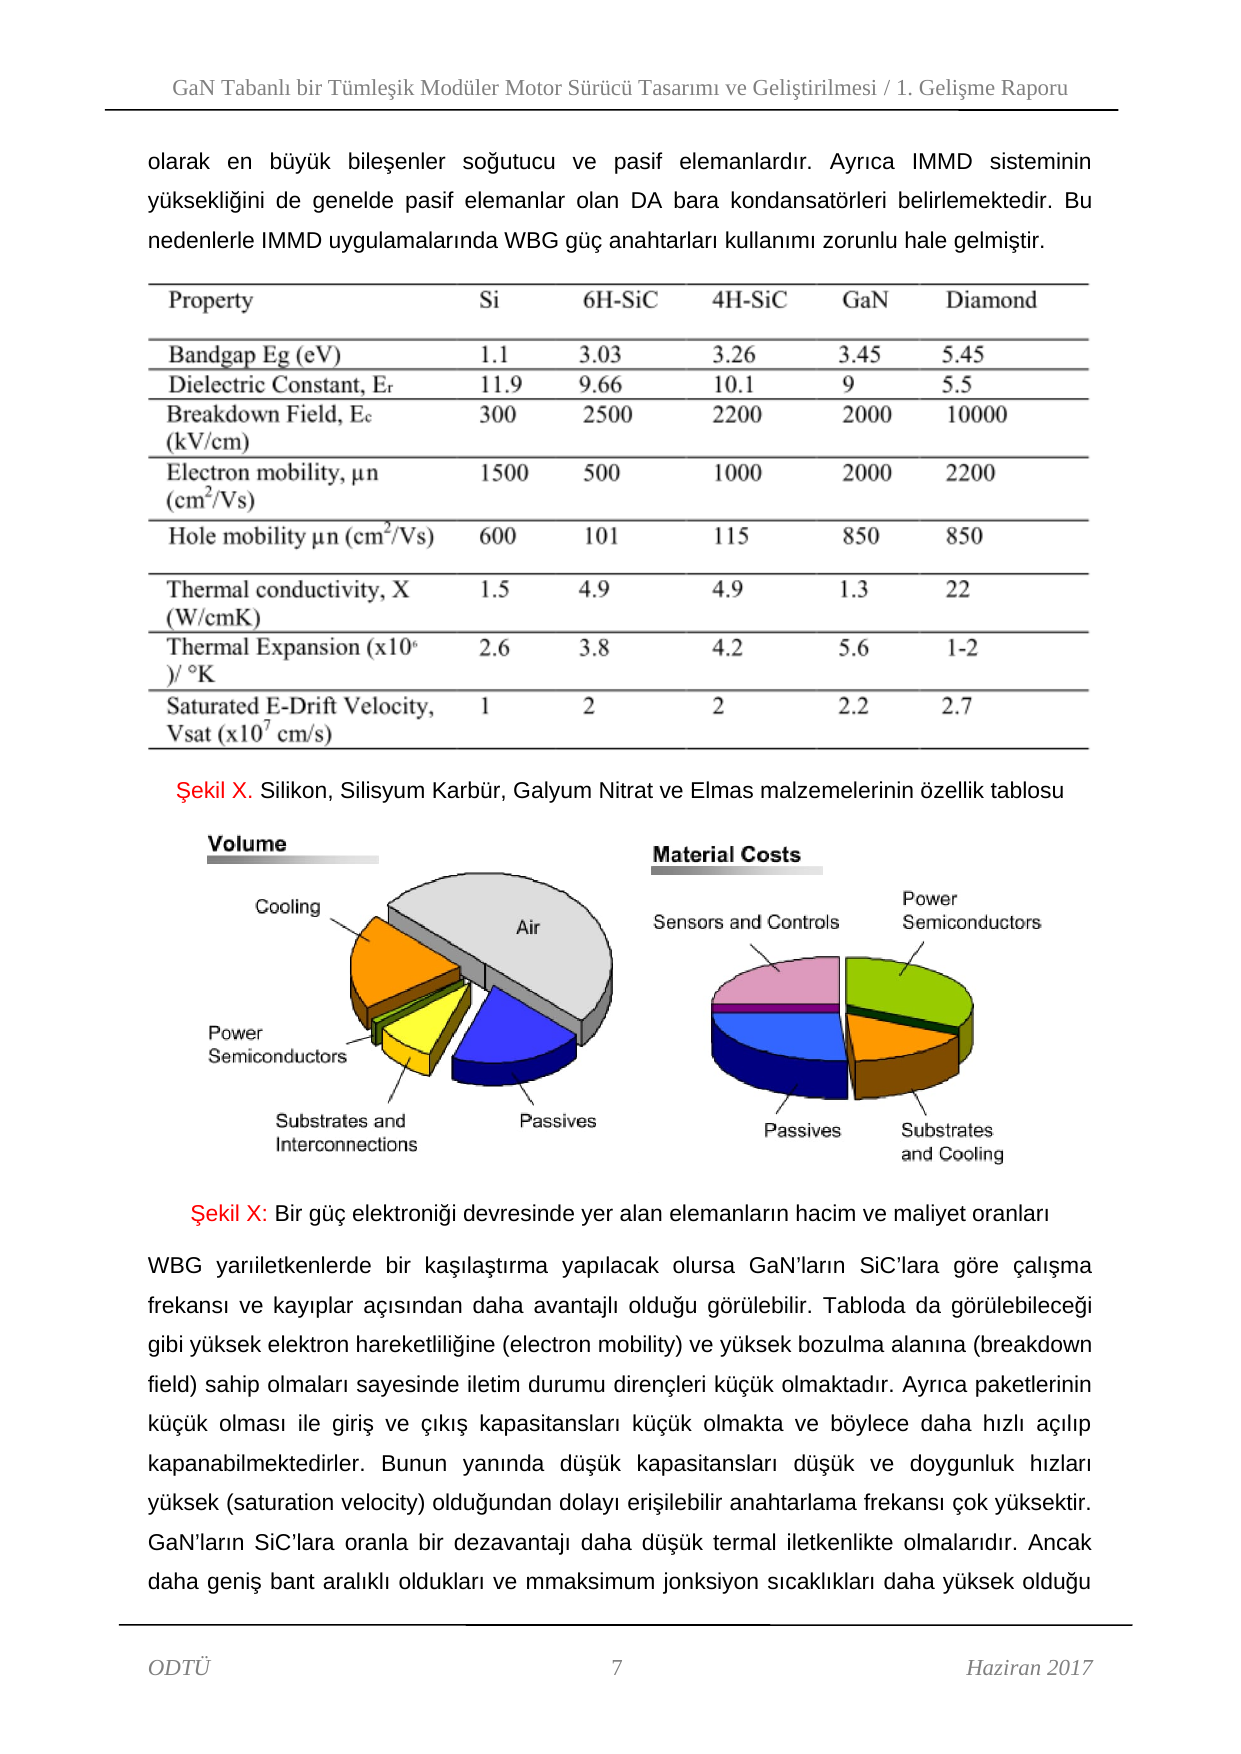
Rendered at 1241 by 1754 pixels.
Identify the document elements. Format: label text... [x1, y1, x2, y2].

picture [198, 828, 1042, 1174]
picture [147, 278, 1093, 751]
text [148, 148, 1093, 253]
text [148, 1252, 1093, 1594]
text Şekil X. Silikon, Silisyum Karbür, Galyum Nitrat ve Elmas malzemelerinin özellik tablosu [148, 777, 1093, 803]
text Şekil X: Bir güç elektroniği devresinde yer alan elemanların hacim ve maliyet oranları [148, 1200, 1093, 1226]
